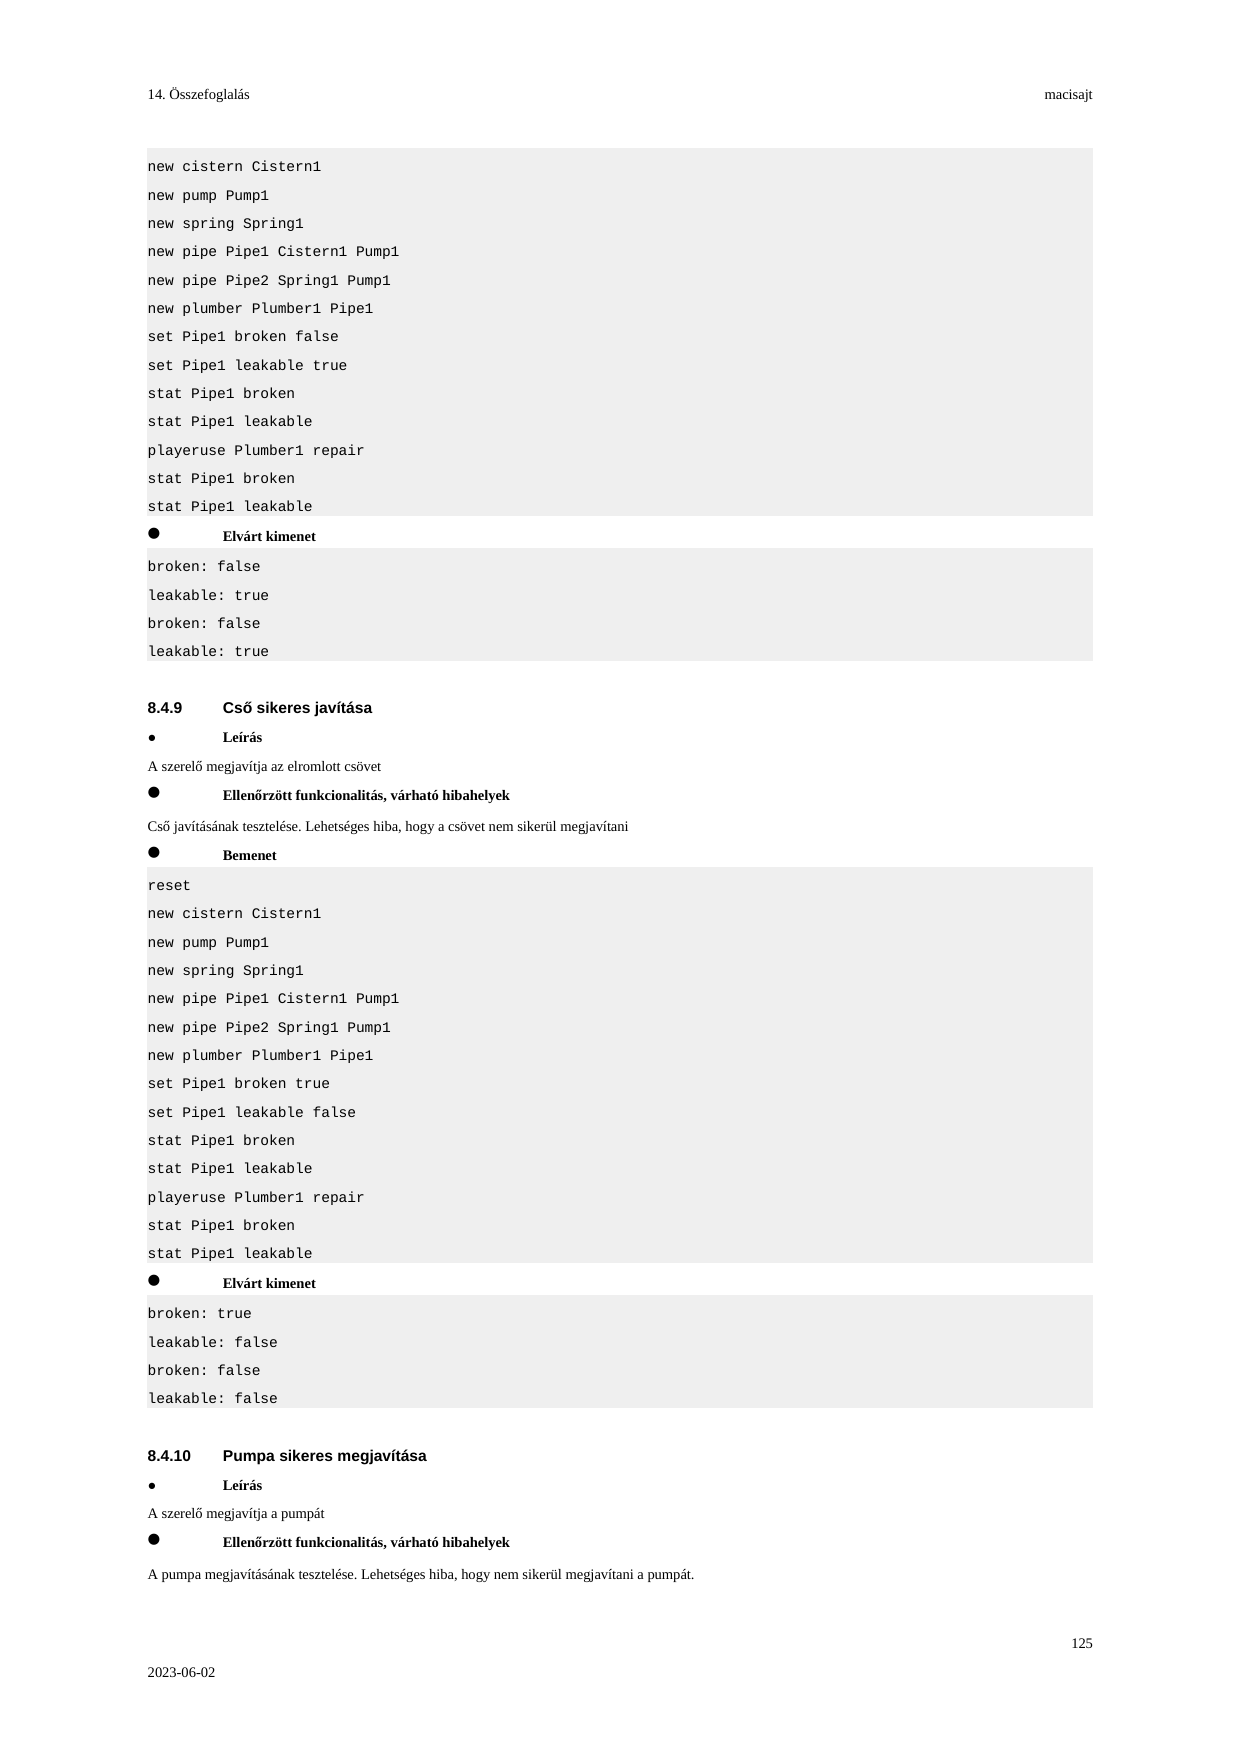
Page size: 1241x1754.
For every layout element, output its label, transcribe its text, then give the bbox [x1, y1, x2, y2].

text new cistern Cistern1 [147, 148, 1093, 176]
subtitle Cső sikeres javítása [147, 686, 1093, 717]
text set Pipe1 leakable false [147, 1093, 1093, 1122]
text stat Pipe1 broken [147, 459, 1093, 488]
text stat Pipe1 leakable [147, 403, 1093, 431]
text leakable: true [147, 633, 1093, 661]
text leakable: false [147, 1380, 1093, 1408]
text broken: false [147, 604, 1093, 633]
text new plumber Plumber1 Pipe1 [147, 1037, 1093, 1065]
text new cistern Cistern1 [147, 895, 1093, 923]
text broken: false [147, 548, 1093, 576]
list Bemenet [147, 835, 1093, 867]
text new plumber Plumber1 Pipe1 [147, 289, 1093, 318]
text new pump Pump1 [147, 923, 1093, 952]
text broken: true [147, 1295, 1093, 1323]
text playeruse Plumber1 repair [147, 431, 1093, 459]
text new pipe Pipe2 Spring1 Pump1 [147, 261, 1093, 289]
text stat Pipe1 leakable [147, 1235, 1093, 1263]
list Leírás [147, 717, 1093, 746]
text new spring Spring1 [147, 952, 1093, 980]
list Ellenőrzött funkcionalitás, várható hibahelyek [147, 775, 1093, 806]
text A szerelő megjavítja a pumpát [147, 1493, 1093, 1522]
list Leírás [147, 1464, 1093, 1493]
text new pipe Pipe1 Cistern1 Pump1 [147, 233, 1093, 261]
text new pump Pump1 [147, 176, 1093, 204]
list Elvárt kimenet [147, 516, 1093, 548]
text Cső javításának tesztelése. Lehetséges hiba, hogy a csövet nem sikerül megjavítani [147, 806, 1093, 835]
text set Pipe1 broken true [147, 1065, 1093, 1093]
text new spring Spring1 [147, 204, 1093, 233]
text A pumpa megjavításának tesztelése. Lehetséges hiba, hogy nem sikerül megjavítani a pumpát. [147, 1553, 1093, 1582]
text stat Pipe1 broken [147, 374, 1093, 403]
text broken: false [147, 1352, 1093, 1380]
text playeruse Plumber1 repair [147, 1178, 1093, 1207]
text stat Pipe1 broken [147, 1122, 1093, 1150]
subtitle Pumpa sikeres megjavítása [147, 1433, 1093, 1464]
text stat Pipe1 leakable [147, 488, 1093, 516]
text A szerelő megjavítja az elromlott csövet [147, 746, 1093, 775]
text stat Pipe1 broken [147, 1207, 1093, 1235]
text set Pipe1 leakable true [147, 346, 1093, 374]
text new pipe Pipe2 Spring1 Pump1 [147, 1008, 1093, 1037]
text leakable: false [147, 1323, 1093, 1352]
list Ellenőrzött funkcionalitás, várható hibahelyek [147, 1522, 1093, 1553]
text reset [147, 867, 1093, 895]
text stat Pipe1 leakable [147, 1150, 1093, 1178]
text new pipe Pipe1 Cistern1 Pump1 [147, 980, 1093, 1008]
text leakable: true [147, 576, 1093, 604]
list Elvárt kimenet [147, 1263, 1093, 1295]
text set Pipe1 broken false [147, 318, 1093, 346]
